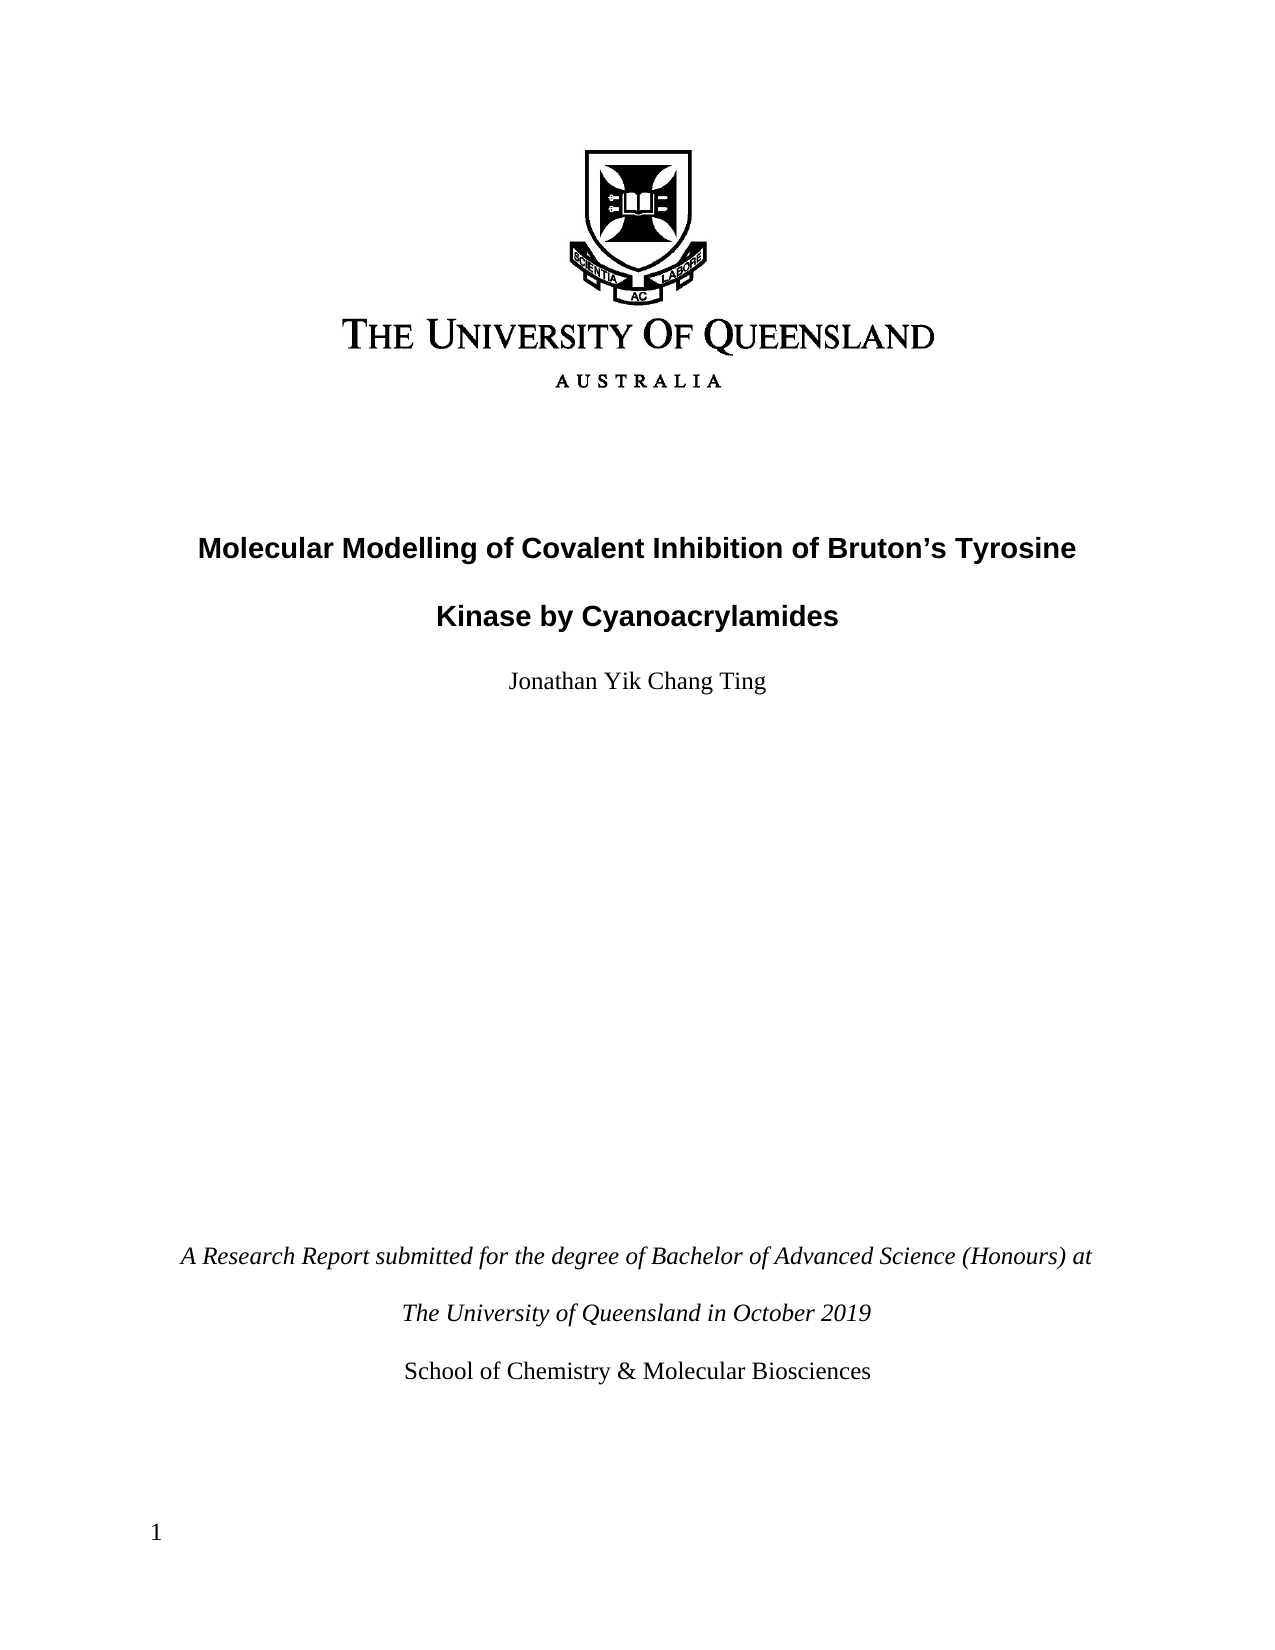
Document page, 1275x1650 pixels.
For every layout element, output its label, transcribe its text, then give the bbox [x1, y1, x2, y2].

text Jonathan Yik Chang Ting [150, 666, 1125, 694]
text Molecular Modelling of Covalent Inhibition of Bruton’s Tyrosine Kinase by Cyanoacrylamides [150, 532, 1125, 632]
picture [340, 150, 935, 388]
text A Research Report submitted for the degree of Bachelor of Advanced Science (Honours) at [150, 1241, 1125, 1269]
text School of Chemistry & Molecular Biosciences [150, 1356, 1125, 1384]
text The University of Queensland in October 2019 [150, 1298, 1125, 1327]
